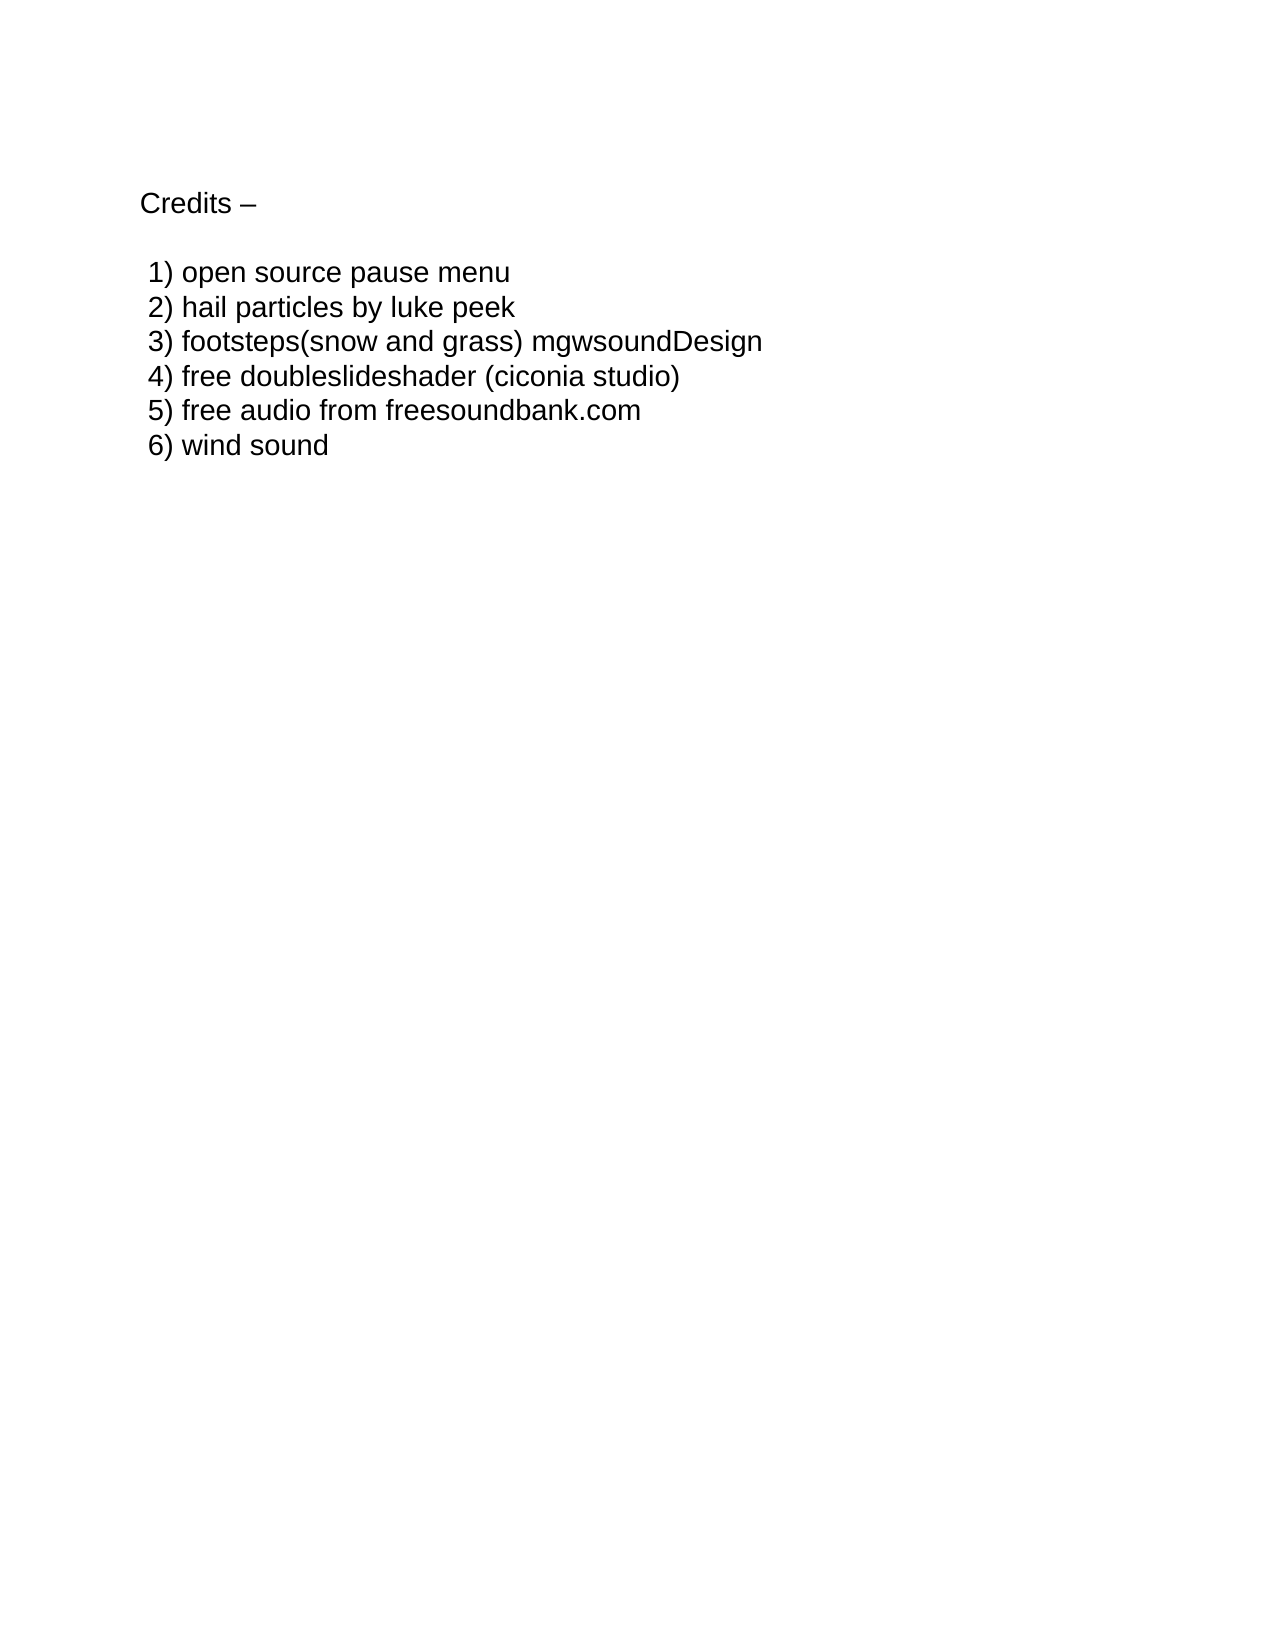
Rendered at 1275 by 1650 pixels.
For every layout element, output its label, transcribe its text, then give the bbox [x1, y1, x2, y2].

text 5) free audio from freesoundbank.com [139, 393, 1139, 427]
text 2) hail particles by luke peek [139, 290, 1139, 323]
text 4) free doubleslideshader (ciconia studio) [139, 359, 1139, 392]
text 1) open source pause menu [139, 256, 1139, 289]
text 3) footsteps(snow and grass) mgwsoundDesign [139, 324, 1139, 358]
text Credits – [139, 187, 1139, 220]
text 6) wind sound [139, 428, 1139, 461]
